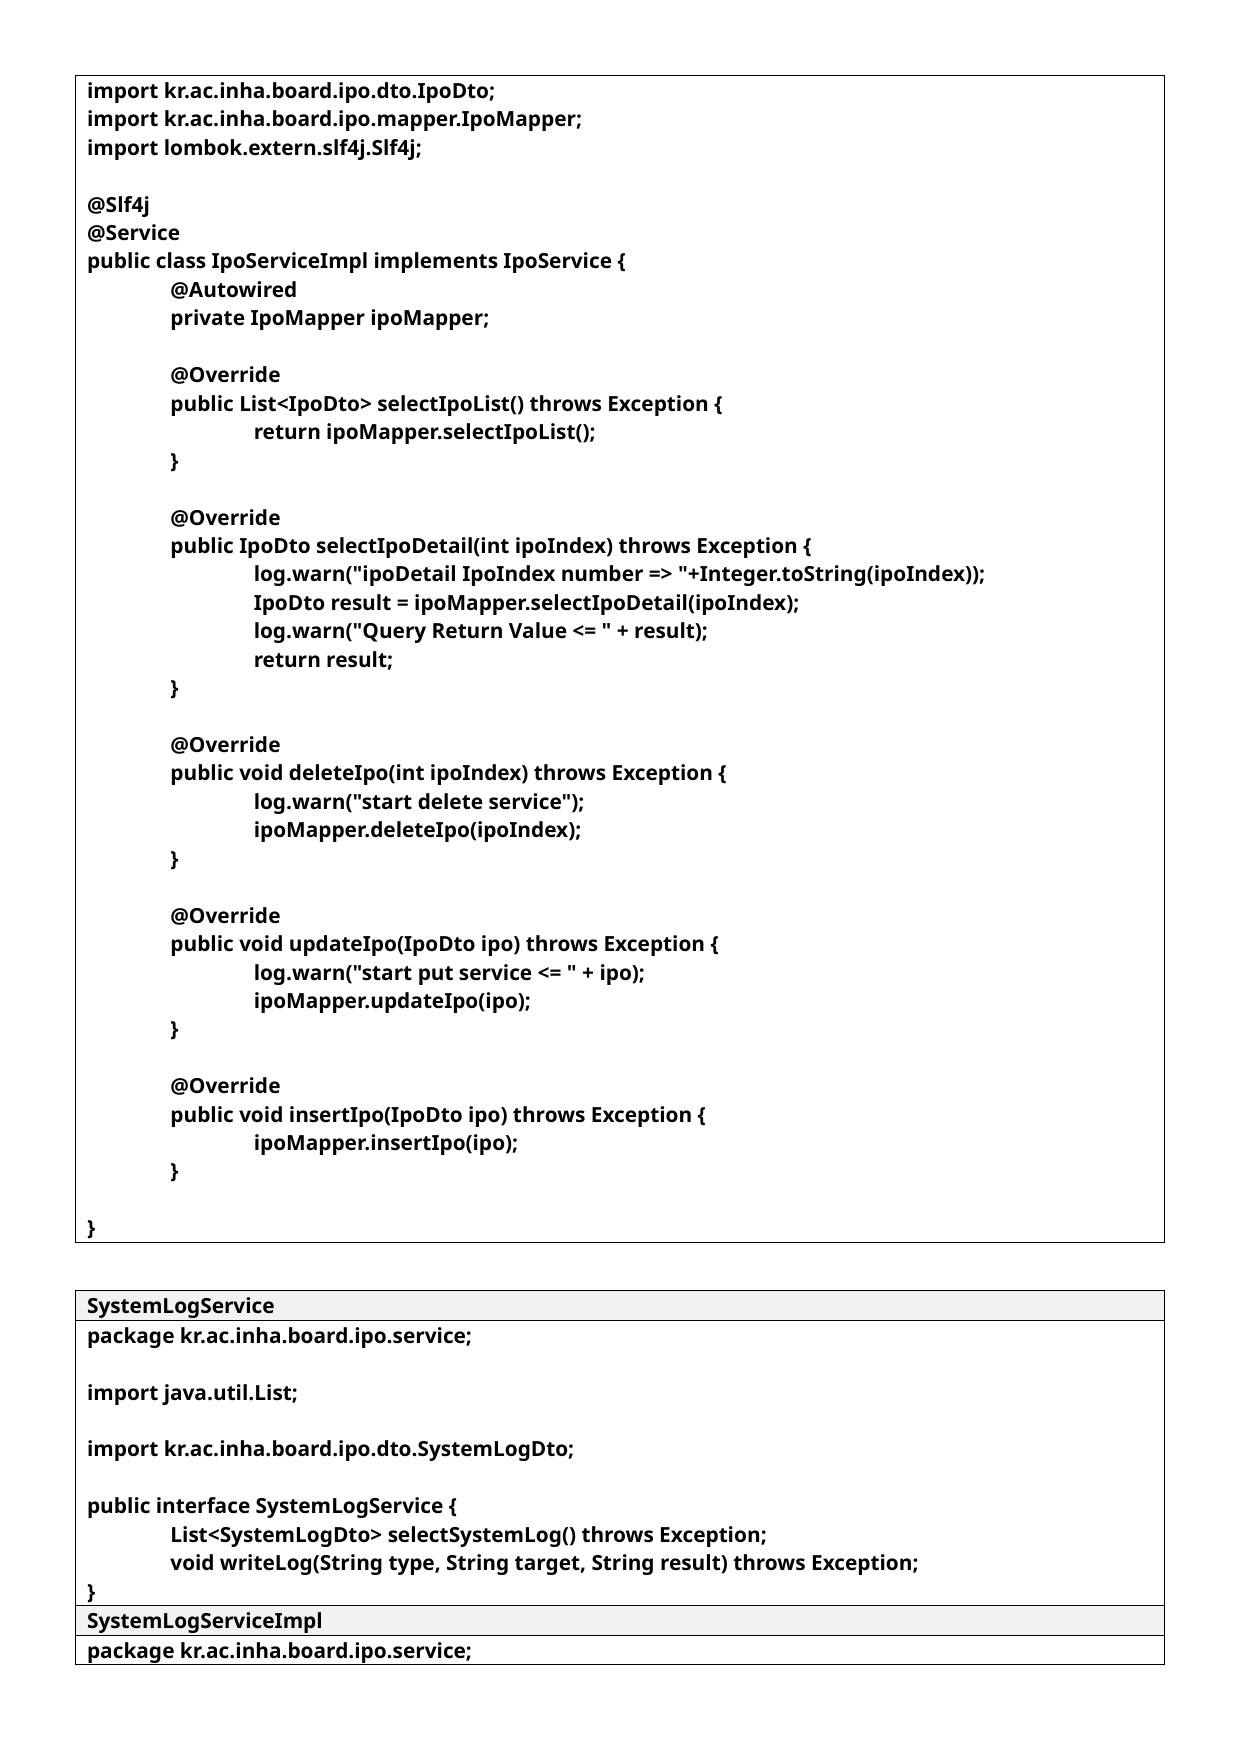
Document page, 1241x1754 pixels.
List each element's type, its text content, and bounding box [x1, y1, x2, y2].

table_cell package kr.ac.inha.board.ipo.service; import java.util.List; import kr.ac.inha.board.ipo.dto.SystemLogDto; public interface SystemLogService { List<SystemLogDto> selectSystemLog() throws Exception; void writeLog(String type, String target, String result) throws Exception; } [76, 1321, 1164, 1605]
table_header SystemLogService [76, 1291, 1164, 1320]
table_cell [76, 76, 1164, 1242]
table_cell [76, 1636, 1164, 1664]
table_cell SystemLogServiceImpl [76, 1606, 1164, 1635]
